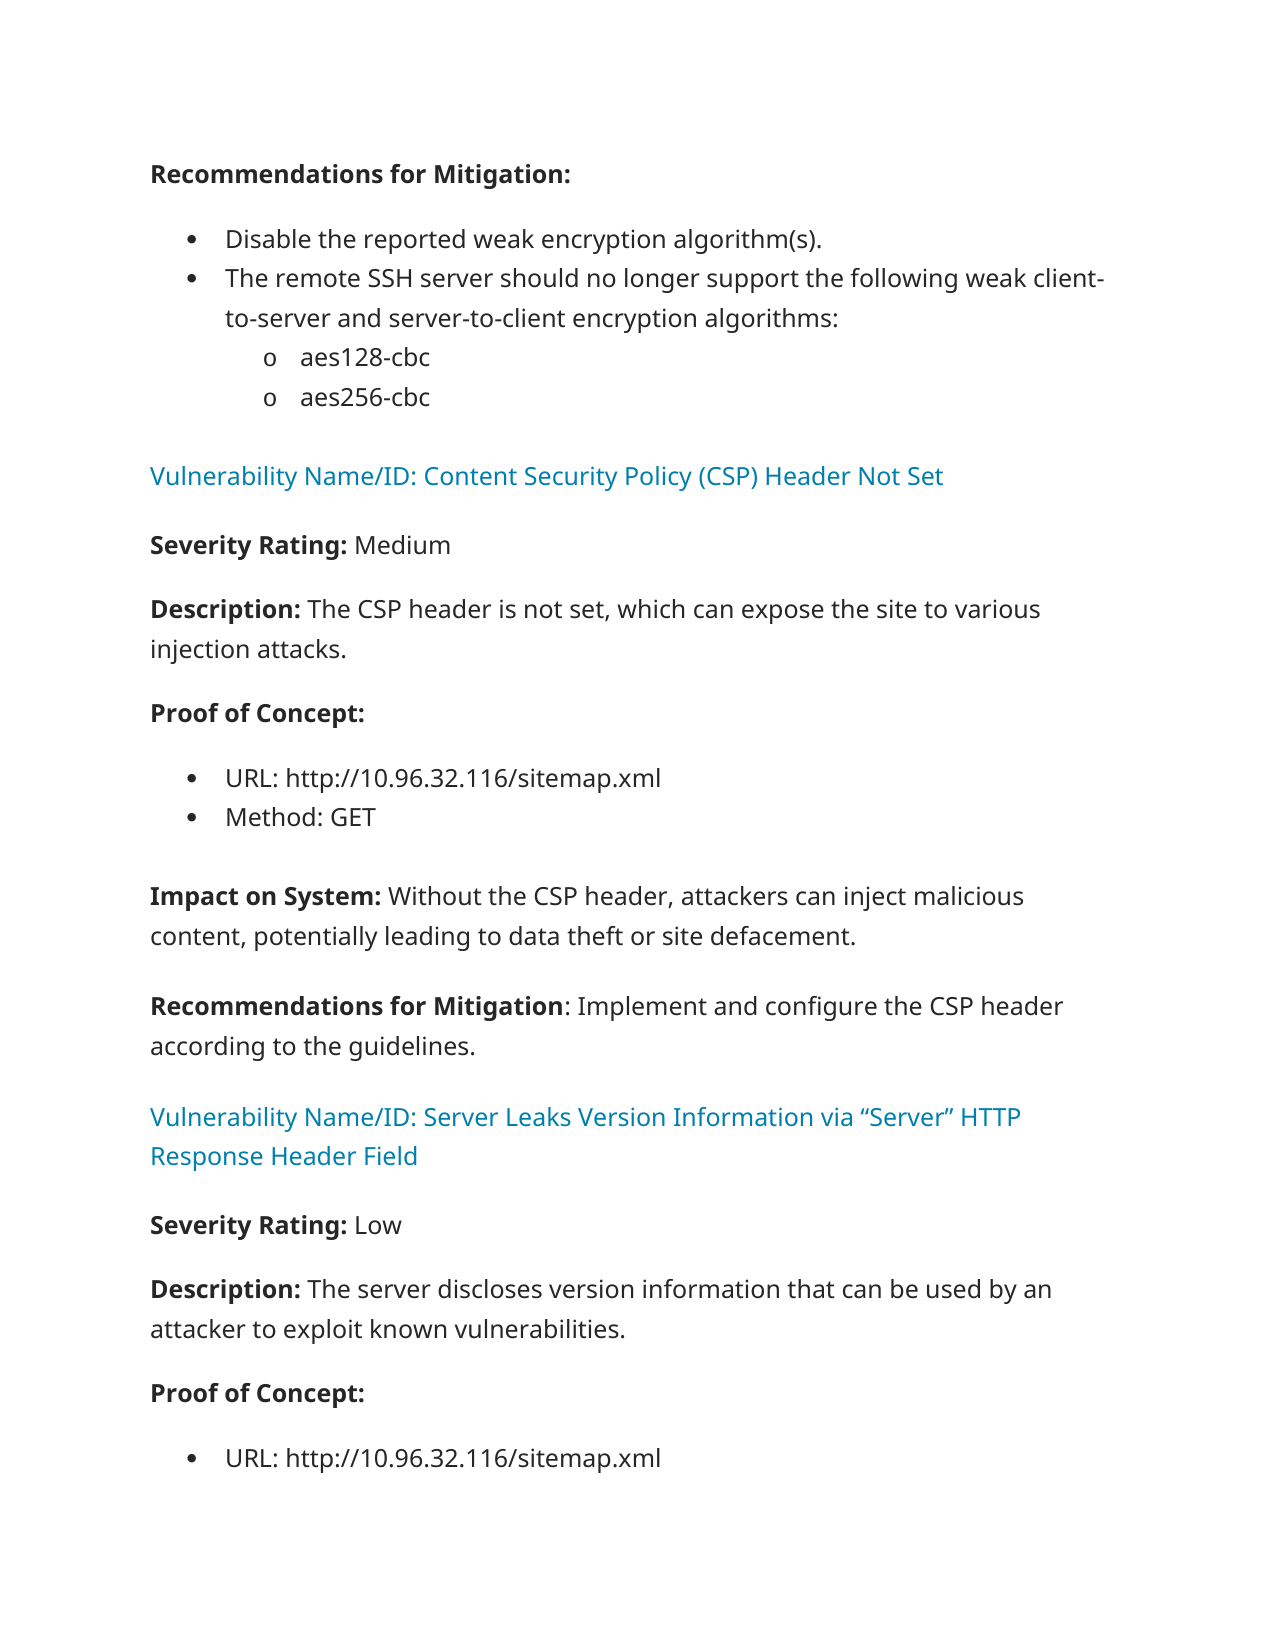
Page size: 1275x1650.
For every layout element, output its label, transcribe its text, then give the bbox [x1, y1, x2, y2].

text Description: The server discloses version information that can be used by an attacker to exploit known vulnerabilities. [150, 1272, 1125, 1345]
list URL: http://10.96.32.116/sitemap.xml [187, 760, 1125, 794]
text Proof of Concept: [150, 696, 1125, 730]
text Proof of Concept: [150, 1376, 1125, 1410]
text Severity Rating: Medium [150, 527, 1125, 561]
list aes256-cbc [262, 379, 1125, 453]
list Method: GET [187, 800, 1125, 834]
text Recommendations for Mitigation: [150, 157, 1125, 191]
list The remote SSH server should no longer support the following weak client-to-server and server-to-client encryption algorithms: [187, 261, 1125, 334]
list aes128-cbc [262, 340, 1125, 374]
text Description: The CSP header is not set, which can expose the site to various injection attacks. [150, 592, 1125, 665]
subtitle Vulnerability Name/ID: Server Leaks Version Information via “Server” HTTP Response Header Field [150, 1099, 1125, 1173]
list URL: http://10.96.32.116/sitemap.xml [187, 1440, 1125, 1474]
text Severity Rating: Low [150, 1207, 1125, 1241]
text Recommendations for Mitigation: Implement and configure the CSP header according to the guidelines. [150, 989, 1125, 1062]
subtitle Vulnerability Name/ID: Content Security Policy (CSP) Header Not Set [150, 459, 1125, 493]
text Impact on System: Without the CSP header, attackers can inject malicious content, potentially leading to data theft or site defacement. [150, 879, 1125, 952]
list Disable the reported weak encryption algorithm(s). [187, 221, 1125, 255]
